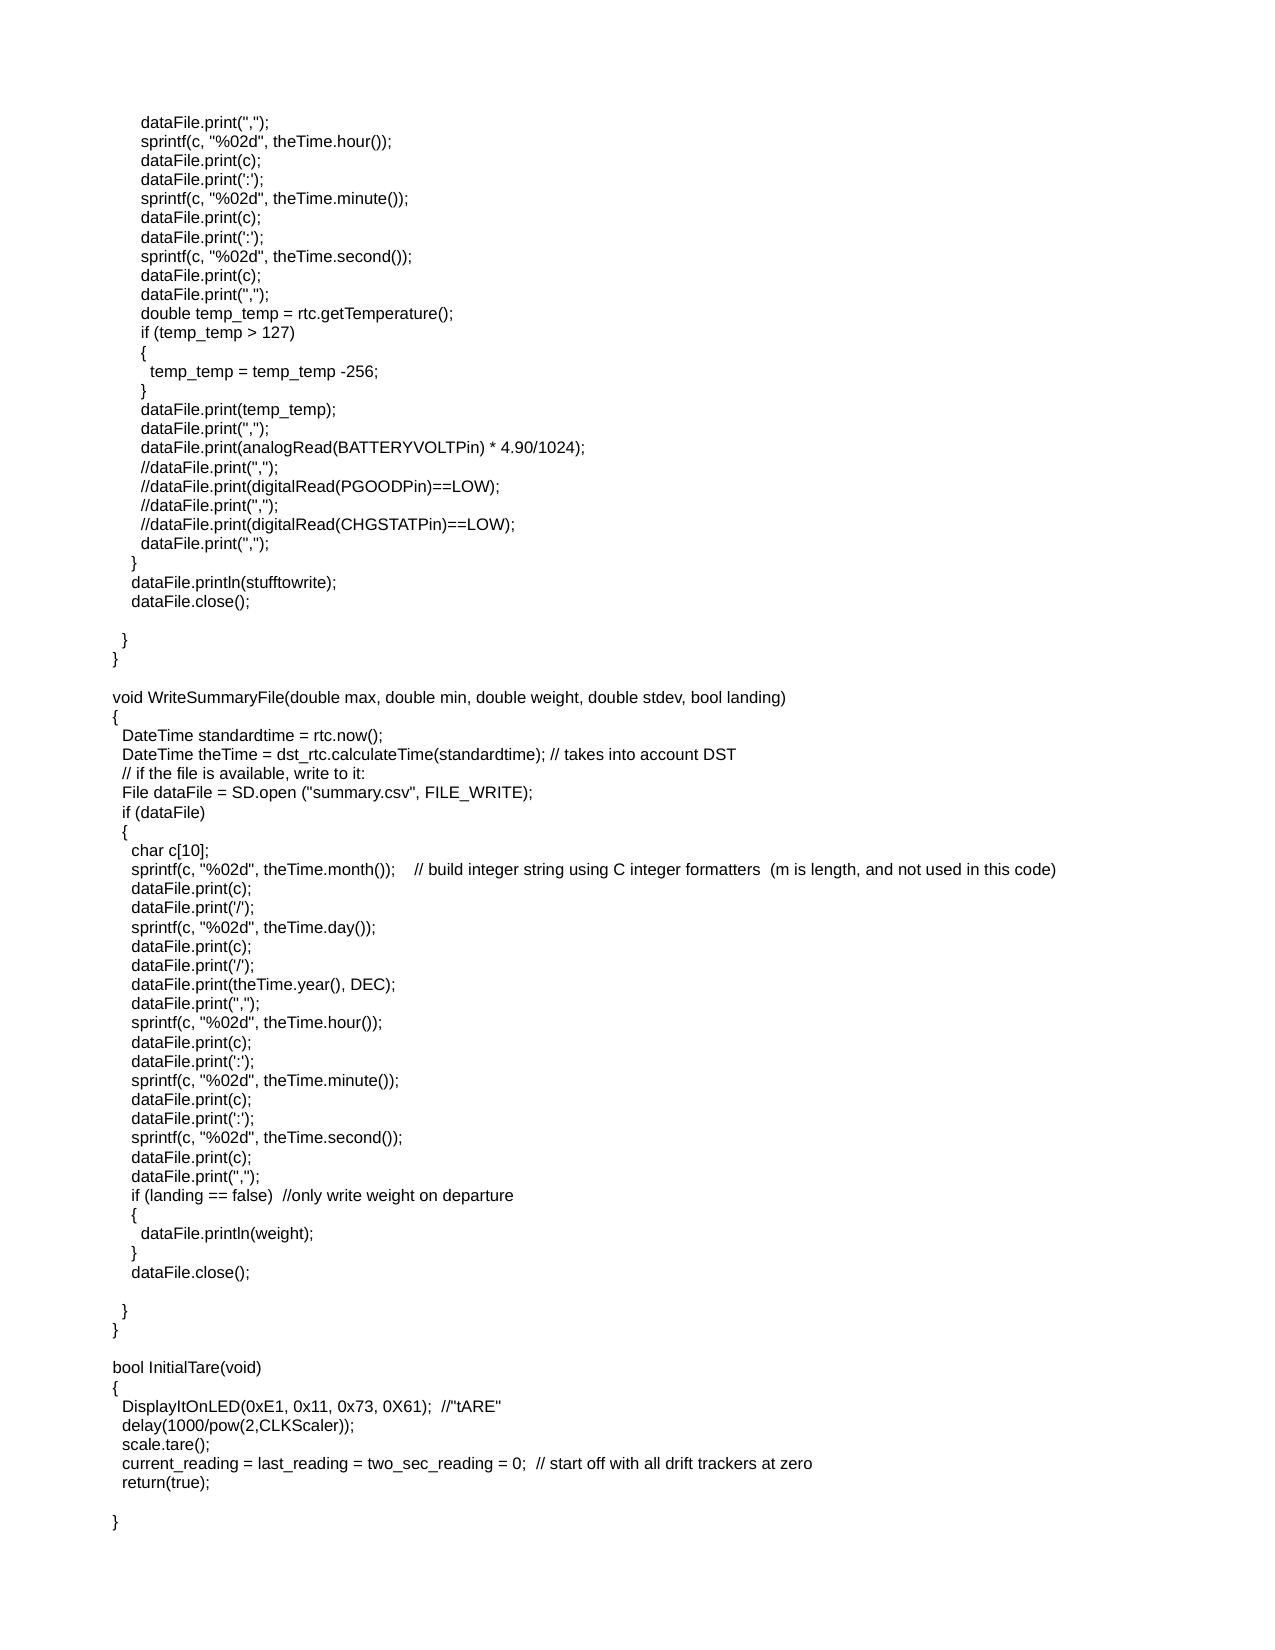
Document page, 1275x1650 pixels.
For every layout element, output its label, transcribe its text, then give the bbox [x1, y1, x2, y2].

text dataFile.print(c); [112, 151, 1162, 170]
text dataFile.close(); [112, 1262, 1162, 1282]
text sprintf(c, "%02d", theTime.hour()); [112, 132, 1162, 151]
text scale.tare(); [112, 1435, 1162, 1454]
text } [112, 649, 1162, 668]
text dataFile.print(':'); [112, 227, 1162, 247]
text dataFile.print(","); [112, 534, 1162, 553]
text sprintf(c, "%02d", theTime.minute()); [112, 189, 1162, 208]
text if (temp_temp > 127) [112, 323, 1162, 342]
text dataFile.close(); [112, 592, 1162, 611]
text char c[10]; [112, 841, 1162, 860]
text DateTime theTime = dst_rtc.calculateTime(standardtime); // takes into account DST [112, 745, 1162, 764]
text dataFile.print(c); [112, 1032, 1162, 1052]
text void WriteSummaryFile(double max, double min, double weight, double stdev, bool landing) [112, 687, 1162, 707]
text } [112, 1243, 1162, 1262]
text } [112, 553, 1162, 572]
text dataFile.print(c); [112, 266, 1162, 285]
text dataFile.print(c); [112, 879, 1162, 898]
text dataFile.print(","); [112, 994, 1162, 1013]
text sprintf(c, "%02d", theTime.hour()); [112, 1013, 1162, 1032]
text //dataFile.print(digitalRead(CHGSTATPin)==LOW); [112, 515, 1162, 534]
text { [112, 342, 1162, 362]
text { [112, 1377, 1162, 1397]
text // if the file is available, write to it: [112, 764, 1162, 783]
text sprintf(c, "%02d", theTime.month()); // build integer string using C integer formatters (m is length, and not used in this code) [112, 860, 1162, 879]
text dataFile.print(","); [112, 285, 1162, 304]
text current_reading = last_reading = two_sec_reading = 0; // start off with all drift trackers at zero [112, 1454, 1162, 1473]
text dataFile.println(stufftowrite); [112, 572, 1162, 592]
text //dataFile.print(","); [112, 496, 1162, 515]
text dataFile.print(c); [112, 208, 1162, 227]
text { [112, 1205, 1162, 1224]
text DateTime standardtime = rtc.now(); [112, 726, 1162, 745]
text sprintf(c, "%02d", theTime.minute()); [112, 1071, 1162, 1090]
text dataFile.print(':'); [112, 1109, 1162, 1128]
text { [112, 707, 1162, 726]
text dataFile.print(theTime.year(), DEC); [112, 975, 1162, 994]
text File dataFile = SD.open ("summary.csv", FILE_WRITE); [112, 783, 1162, 802]
text if (dataFile) [112, 802, 1162, 822]
text dataFile.print(c); [112, 1090, 1162, 1109]
text dataFile.print(c); [112, 937, 1162, 956]
text dataFile.print(","); [112, 419, 1162, 438]
text return(true); [112, 1473, 1162, 1492]
text dataFile.print(analogRead(BATTERYVOLTPin) * 4.90/1024); [112, 438, 1162, 457]
text } [112, 1320, 1162, 1339]
text //dataFile.print(digitalRead(PGOODPin)==LOW); [112, 477, 1162, 496]
text //dataFile.print(","); [112, 457, 1162, 477]
text temp_temp = temp_temp -256; [112, 362, 1162, 381]
text double temp_temp = rtc.getTemperature(); [112, 304, 1162, 323]
text dataFile.print('/'); [112, 898, 1162, 917]
text { [112, 822, 1162, 841]
text bool InitialTare(void) [112, 1358, 1162, 1377]
text dataFile.print(':'); [112, 1052, 1162, 1071]
text sprintf(c, "%02d", theTime.second()); [112, 247, 1162, 266]
text sprintf(c, "%02d", theTime.day()); [112, 917, 1162, 937]
text dataFile.print(temp_temp); [112, 400, 1162, 419]
text delay(1000/pow(2,CLKScaler)); [112, 1416, 1162, 1435]
text } [112, 1512, 1162, 1531]
text } [112, 381, 1162, 400]
text dataFile.print(c); [112, 1147, 1162, 1167]
text dataFile.print(","); [112, 112, 1162, 132]
text DisplayItOnLED(0xE1, 0x11, 0x73, 0X61); //"tARE" [112, 1397, 1162, 1416]
text sprintf(c, "%02d", theTime.second()); [112, 1128, 1162, 1147]
text dataFile.print(","); [112, 1167, 1162, 1186]
text if (landing == false) //only write weight on departure [112, 1186, 1162, 1205]
text dataFile.print('/'); [112, 956, 1162, 975]
text dataFile.print(':'); [112, 170, 1162, 189]
text } [112, 1301, 1162, 1320]
text dataFile.println(weight); [112, 1224, 1162, 1243]
text } [112, 630, 1162, 649]
